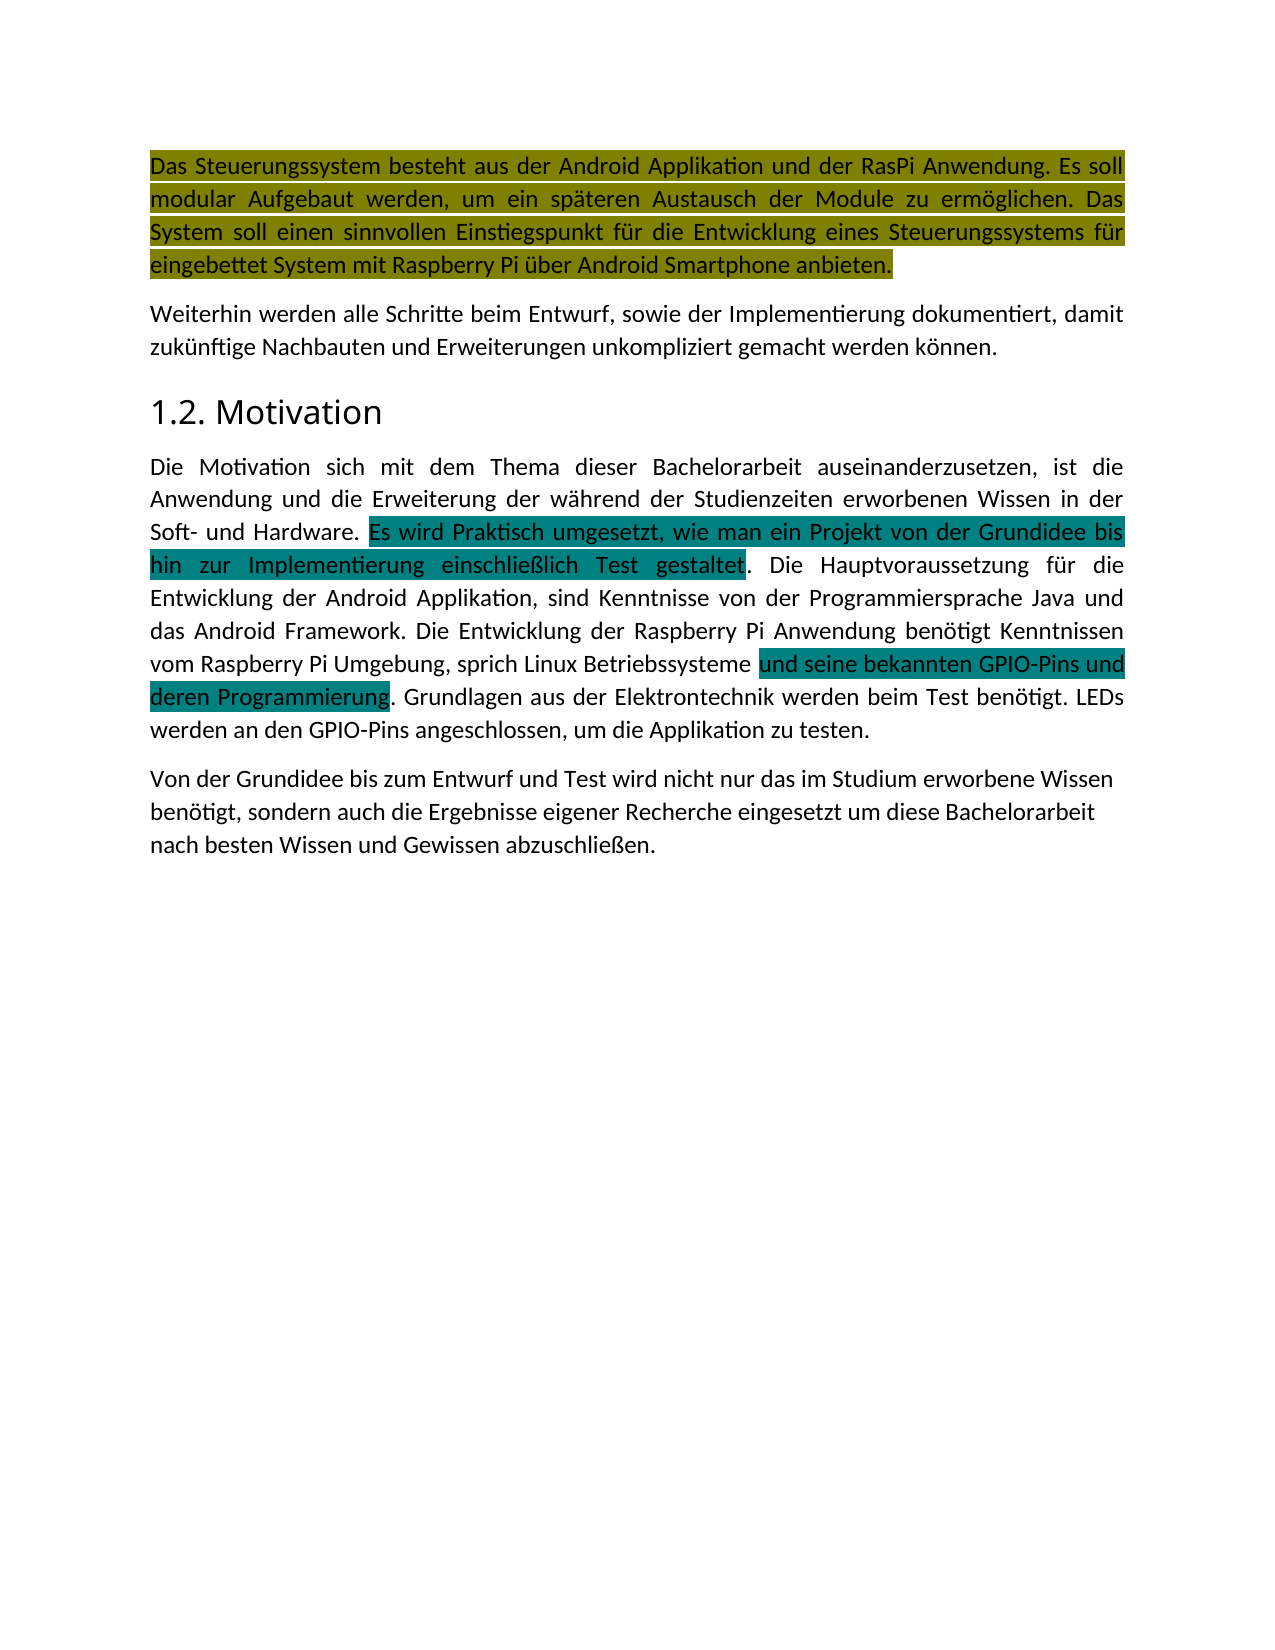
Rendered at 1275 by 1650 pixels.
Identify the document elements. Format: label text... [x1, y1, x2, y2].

text Die Motivation sich mit dem Thema dieser Bachelorarbeit auseinanderzusetzen, ist die Anwendung und die Erweiterung der während der Studienzeiten erworbenen Wissen in der Soft- und Hardware. Es wird Praktisch umgesetzt, wie man ein Projekt von der Grundidee bis hin zur Implementierung einschließlich Test gestaltet. Die Hauptvoraussetzung für die Entwicklung der Android Applikation, sind Kenntnisse von der Programmiersprache Java und das Android Framework. Die Entwicklung der Raspberry Pi Anwendung benötigt Kenntnissen vom Raspberry Pi Umgebung, sprich Linux Betriebssysteme und seine bekannten GPIO-Pins und deren Programmierung. Grundlagen aus der Elektrontechnik werden beim Test benötigt. LEDs werden an den GPIO-Pins angeschlossen, um die Applikation zu testen. [150, 451, 1125, 744]
text Das Steuerungssystem besteht aus der Android Applikation und der RasPi Anwendung. Es soll modular Aufgebaut werden, um ein späteren Austausch der Module zu ermöglichen. Das System soll einen sinnvollen Einstiegspunkt für die Entwicklung eines Steuerungssystems für eingebettet System mit Raspberry Pi über Android Smartphone anbieten. [150, 246, 1125, 279]
text Von der Grundidee bis zum Entwurf und Test wird nicht nur das im Studium erworbene Wissen benötigt, sondern auch die Ergebnisse eigener Recherche eingesetzt um diese Bachelorarbeit nach besten Wissen und Gewissen abzuschließen. [150, 763, 1125, 860]
subtitle Motivation [150, 389, 1125, 434]
text Weiterhin werden alle Schritte beim Entwurf, sowie der Implementierung dokumentiert, damit zukünftige Nachbauten und Erweiterungen unkompliziert gemacht werden können. [150, 298, 1125, 362]
